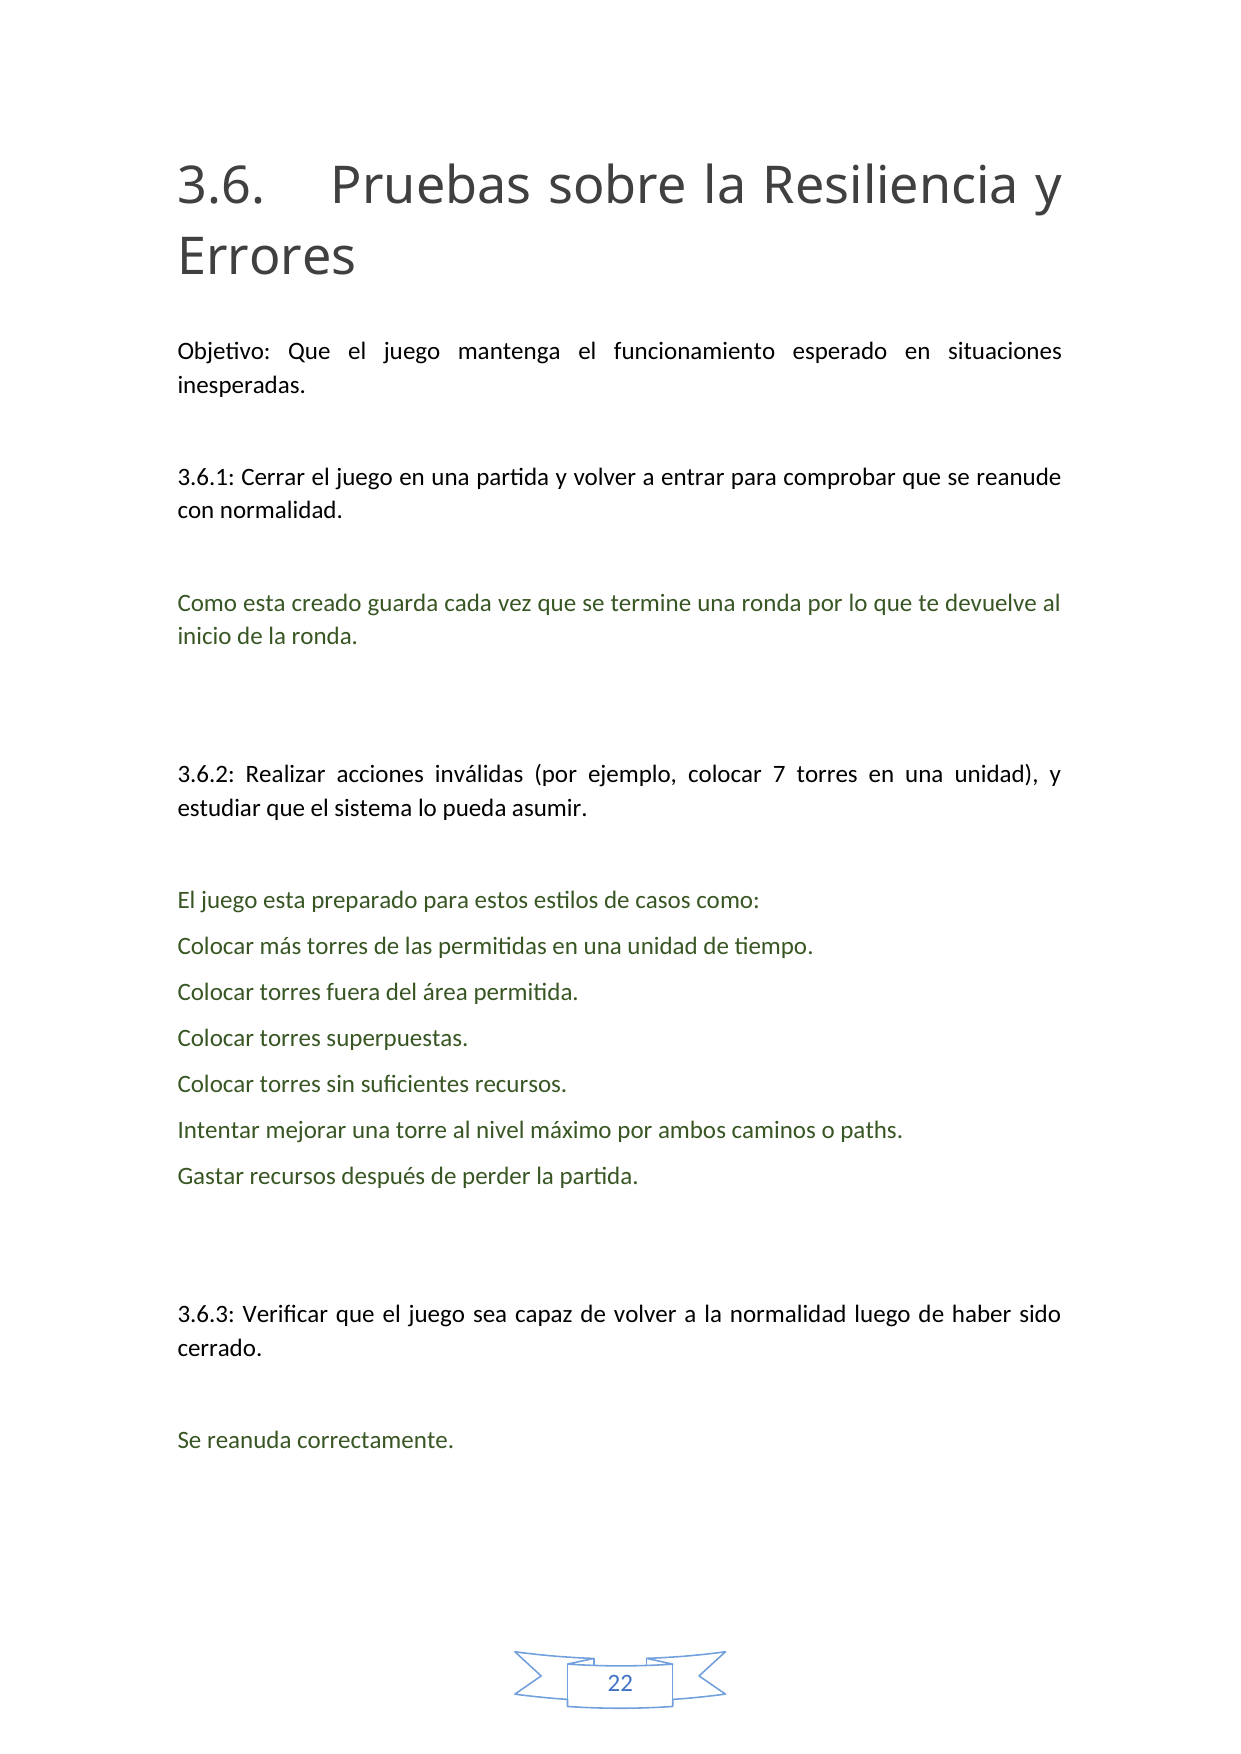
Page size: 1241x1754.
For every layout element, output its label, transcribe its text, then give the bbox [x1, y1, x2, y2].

text Objetivo: Que el juego mantenga el funcionamiento esperado en situaciones inesperadas. [177, 336, 1063, 399]
text El juego esta preparado para estos estilos de casos como: [177, 884, 1063, 914]
text Intentar mejorar una torre al nivel máximo por ambos caminos o paths. [177, 1114, 1063, 1145]
text 3.6.1: Cerrar el juego en una partida y volver a entrar para comprobar que se reanude con normalidad. [177, 461, 1063, 525]
subtitle 3.6. Pruebas sobre la Resiliencia y Errores [177, 148, 1063, 289]
text Gastar recursos después de perder la partida. [177, 1160, 1063, 1191]
text 3.6.3: Verificar que el juego sea capaz de volver a la normalidad luego de haber sido cerrado. [177, 1298, 1063, 1362]
text Colocar más torres de las permitidas en una unidad de tiempo. [177, 930, 1063, 961]
text Como esta creado guarda cada vez que se termine una ronda por lo que te devuelve al inicio de la ronda. [177, 587, 1063, 651]
text 3.6.2: Realizar acciones inválidas (por ejemplo, colocar 7 torres en una unidad), y estudiar que el sistema lo pueda asumir. [177, 758, 1063, 822]
text Se reanuda correctamente. [177, 1424, 1063, 1454]
text Colocar torres superpuestas. [177, 1022, 1063, 1053]
text Colocar torres sin suficientes recursos. [177, 1068, 1063, 1099]
text Colocar torres fuera del área permitida. [177, 976, 1063, 1007]
